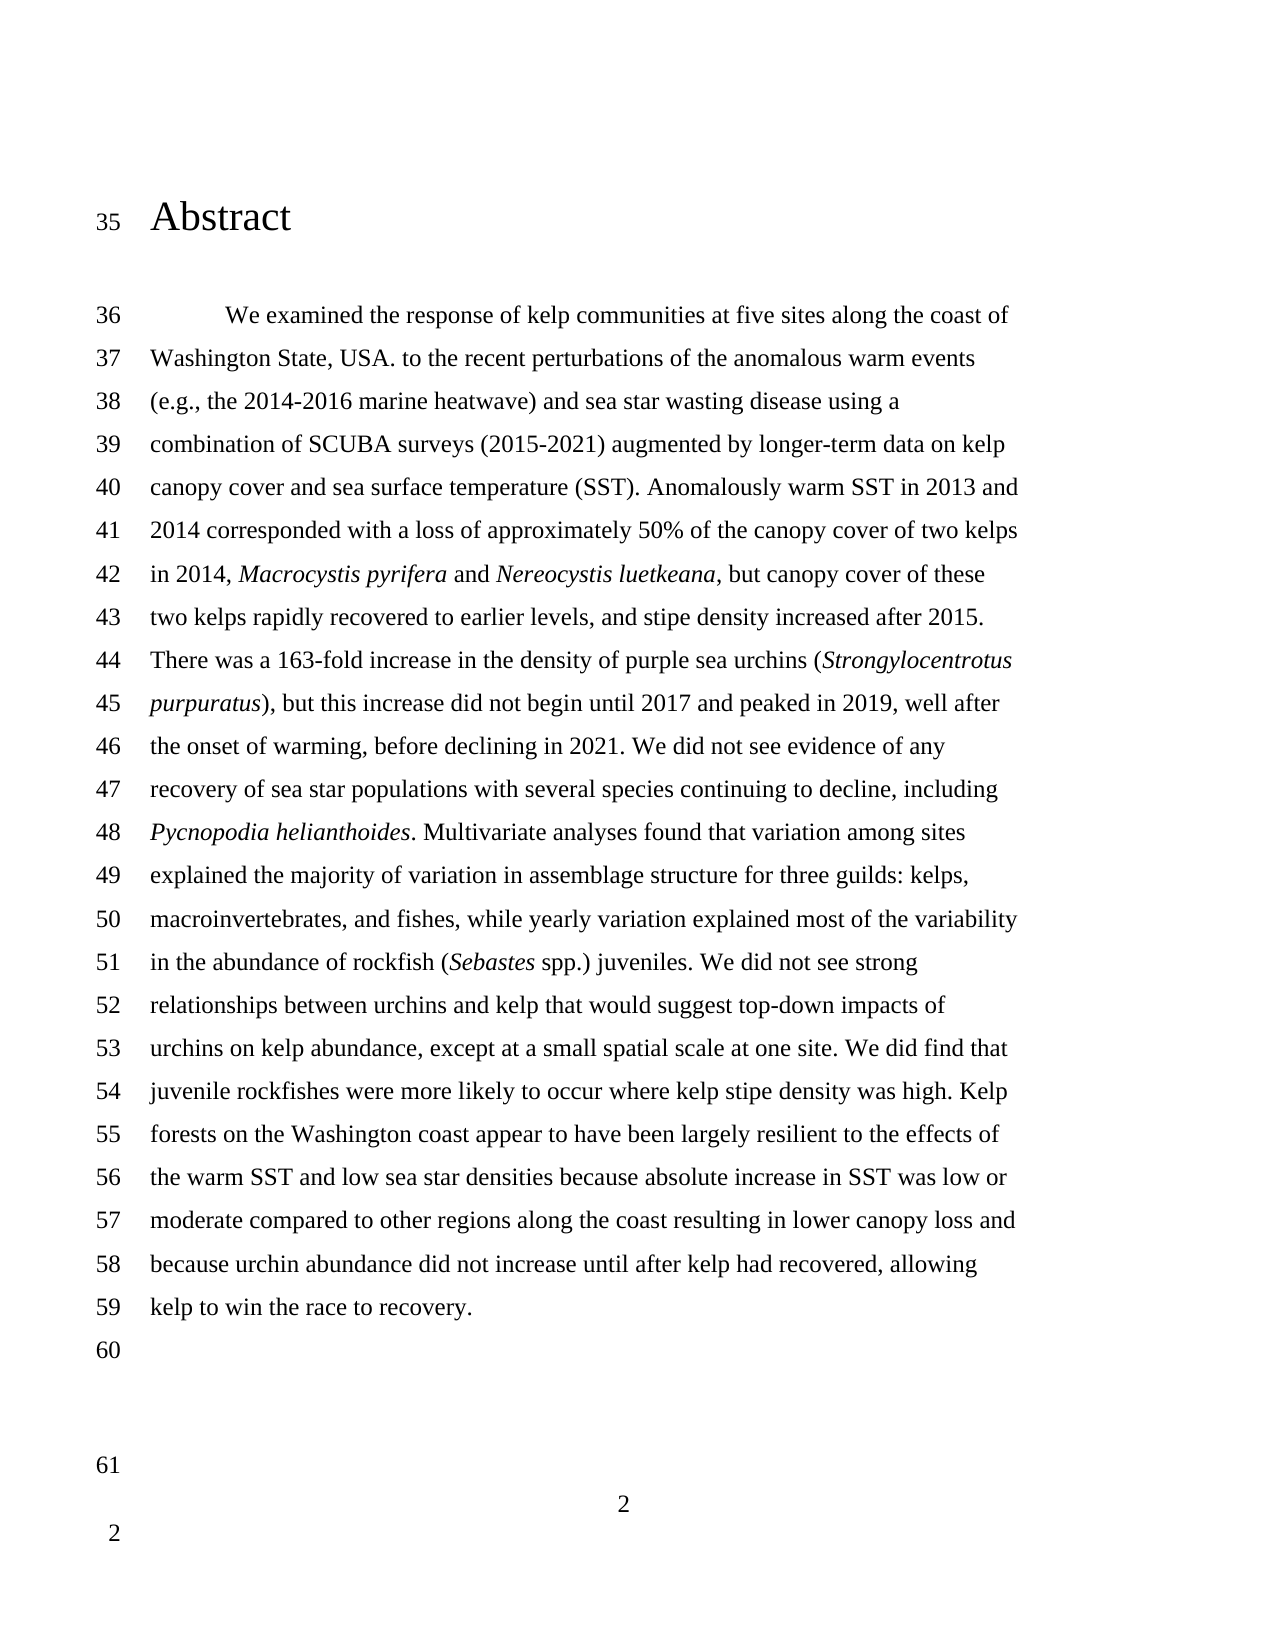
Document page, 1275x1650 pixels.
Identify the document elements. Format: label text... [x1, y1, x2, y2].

subtitle Abstract [150, 192, 1022, 239]
text We examined the response of kelp communities at five sites along the coast of Washington State, USA. to the recent perturbations of the anomalous warm events (e.g., the 2014-2016 marine heatwave) and sea star wasting disease using a combination of SCUBA surveys (2015-2021) augmented by longer-term data on kelp canopy cover and sea surface temperature (SST). Anomalously warm SST in 2013 and 2014 corresponded with a loss of approximately 50% of the canopy cover of two kelps in 2014, Macrocystis pyrifera and Nereocystis luetkeana, but canopy cover of these two kelps rapidly recovered to earlier levels, and stipe density increased after 2015. There was a 163-fold increase in the density of purple sea urchins (Strongylocentrotus purpuratus), but this increase did not begin until 2017 and peaked in 2019, well after the onset of warming, before declining in 2021. We did not see evidence of any recovery of sea star populations with several species continuing to decline, including Pycnopodia helianthoides. Multivariate analyses found that variation among sites explained the majority of variation in assemblage structure for three guilds: kelps, macroinvertebrates, and fishes, while yearly variation explained most of the variability in the abundance of rockfish (Sebastes spp.) juveniles. We did not see strong relationships between urchins and kelp that would suggest top-down impacts of urchins on kelp abundance, except at a small spatial scale at one site. We did find that juvenile rockfishes were more likely to occur where kelp stipe density was high. Kelp forests on the Washington coast appear to have been largely resilient to the effects of the warm SST and low sea star densities because absolute increase in SST was low or moderate compared to other regions along the coast resulting in lower canopy loss and because urchin abundance did not increase until after kelp had recovered, allowing kelp to win the race to recovery. [150, 300, 1022, 1321]
